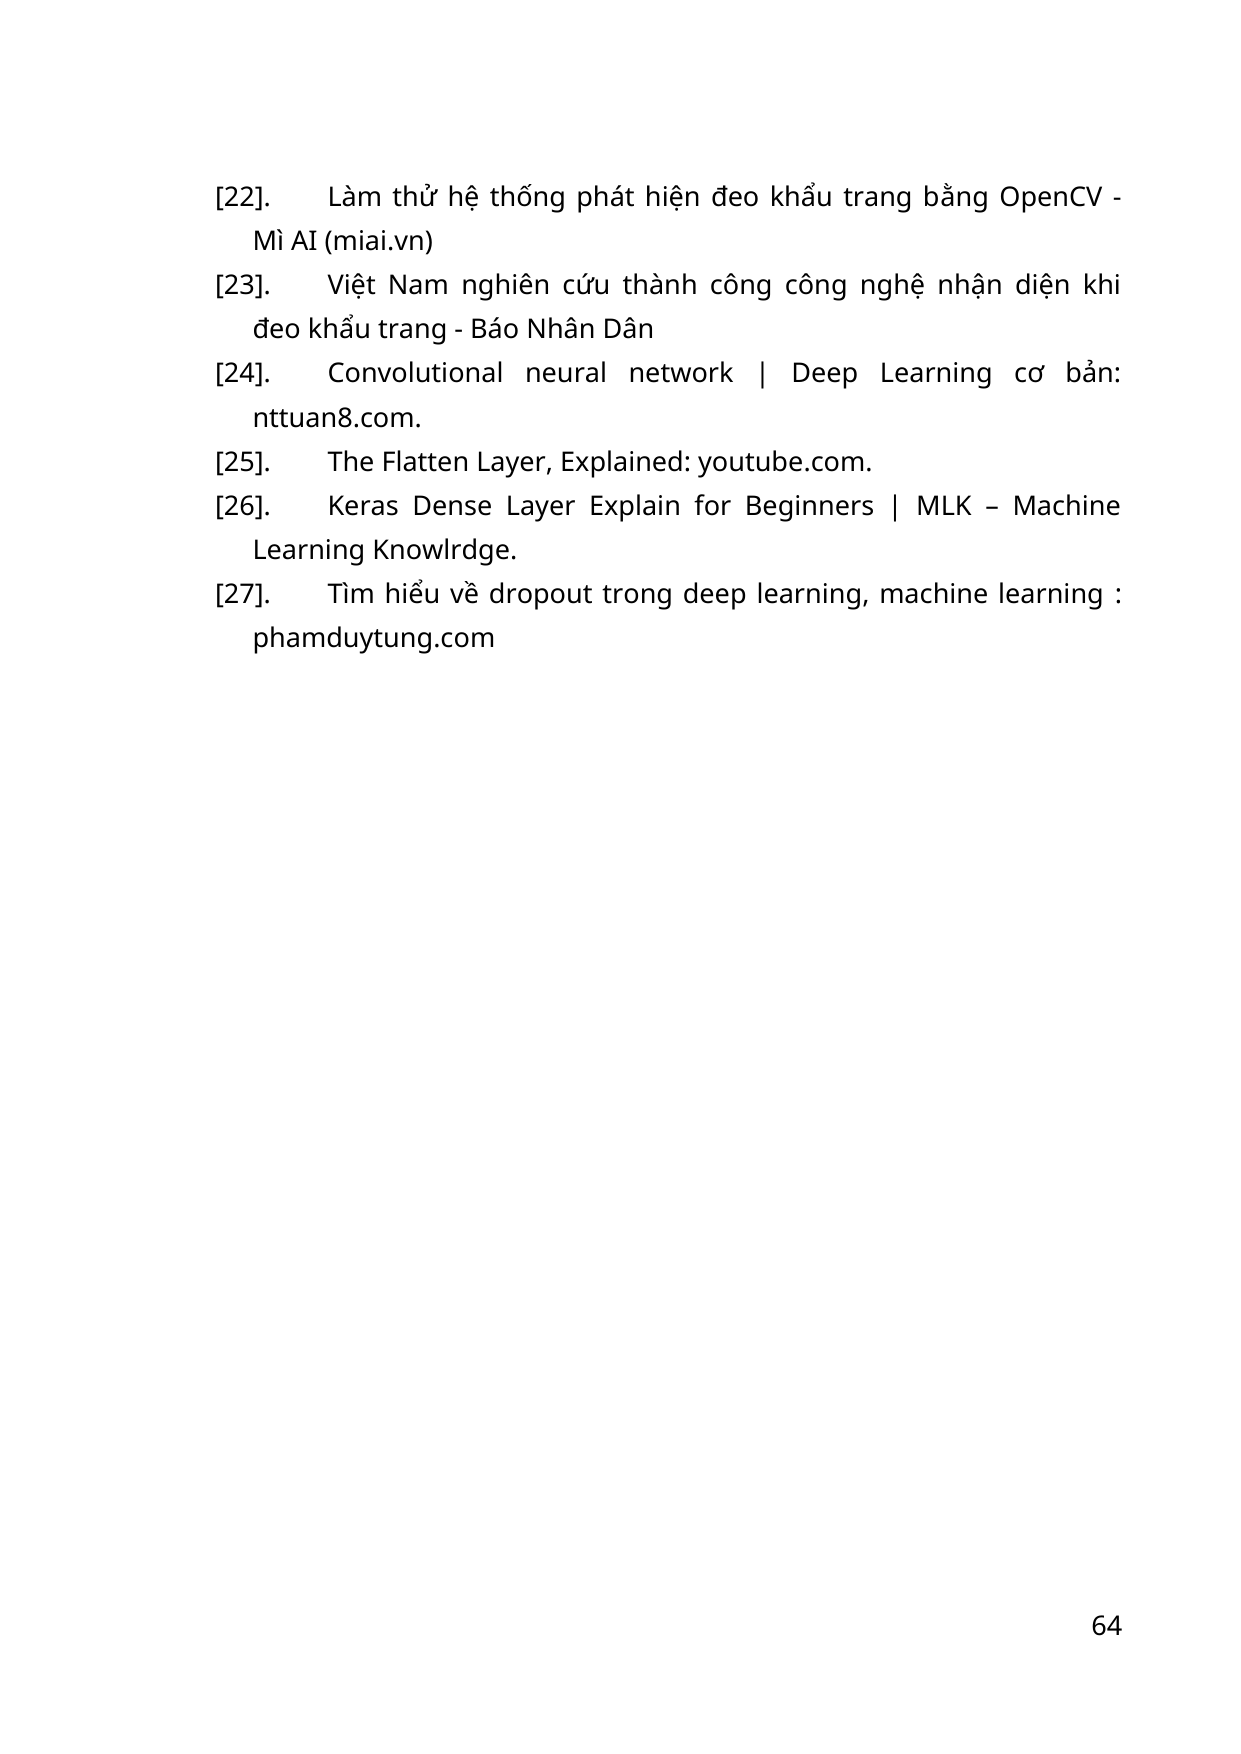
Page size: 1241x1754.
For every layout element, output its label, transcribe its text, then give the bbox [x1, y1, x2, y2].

list Convolutional neural network | Deep Learning cơ bản: nttuan8.com. [215, 354, 1122, 435]
list Làm thử hệ thống phát hiện đeo khẩu trang bằng OpenCV - Mì AI (miai.vn) [215, 177, 1122, 258]
list The Flatten Layer, Explained: youtube.com. [215, 442, 1122, 479]
list Tìm hiểu về dropout trong deep learning, machine learning : phamduytung.com [215, 575, 1122, 656]
list Việt Nam nghiên cứu thành công công nghệ nhận diện khi đeo khẩu trang - Báo Nhân Dân [215, 266, 1122, 347]
list Keras Dense Layer Explain for Beginners | MLK – Machine Learning Knowlrdge. [215, 486, 1122, 567]
